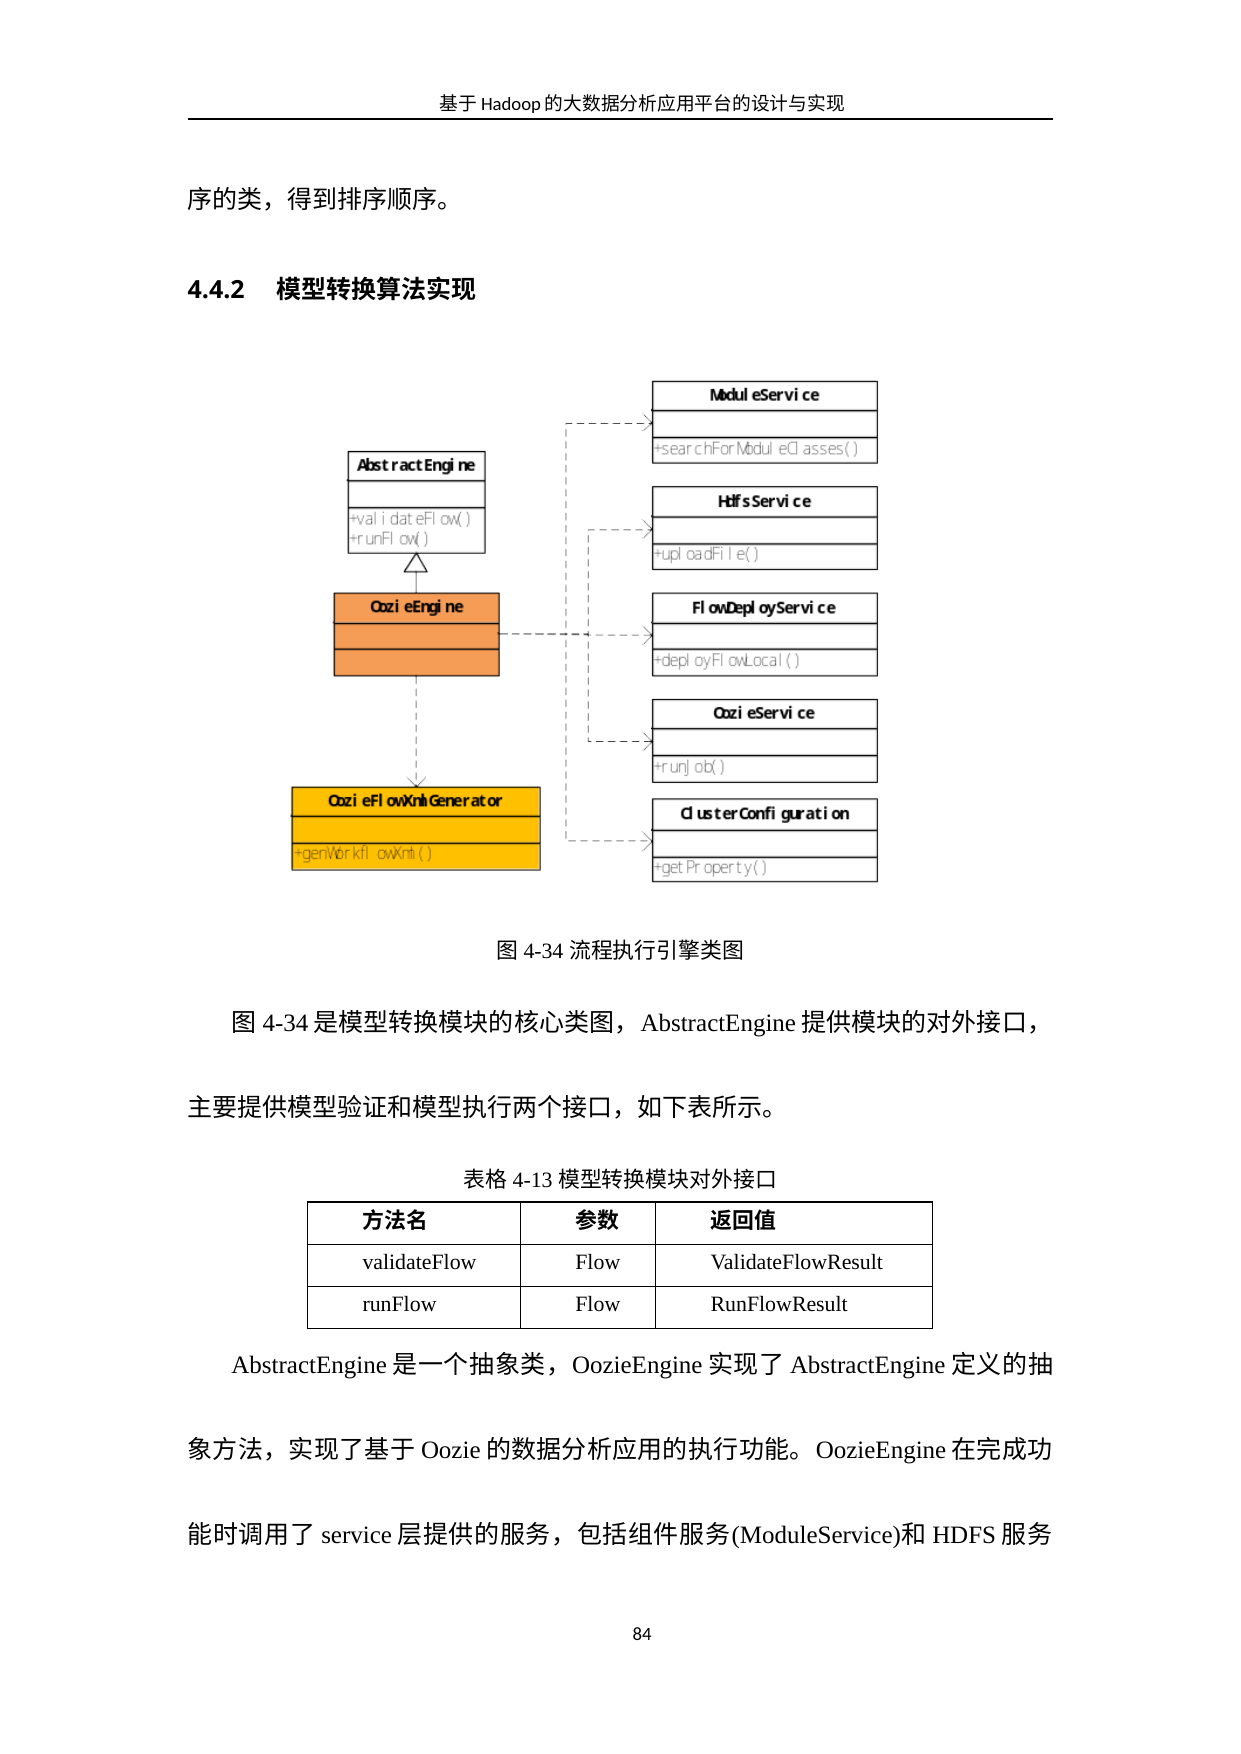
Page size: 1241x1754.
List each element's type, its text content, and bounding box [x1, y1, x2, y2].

table_cell RunFlowResult [656, 1287, 932, 1328]
table_cell ValidateFlowResult [656, 1245, 932, 1286]
table_header 返回值 [656, 1203, 932, 1243]
table_cell Flow [521, 1245, 655, 1286]
table_header 参数 [521, 1203, 655, 1243]
table_cell runFlow [308, 1287, 520, 1328]
table_cell Flow [521, 1287, 655, 1328]
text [187, 1329, 1053, 1566]
table_cell validateFlow [308, 1245, 520, 1286]
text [187, 164, 1053, 232]
subtitle 模型转换算法实现 [187, 253, 1053, 321]
table_header 方法名 [308, 1203, 520, 1243]
